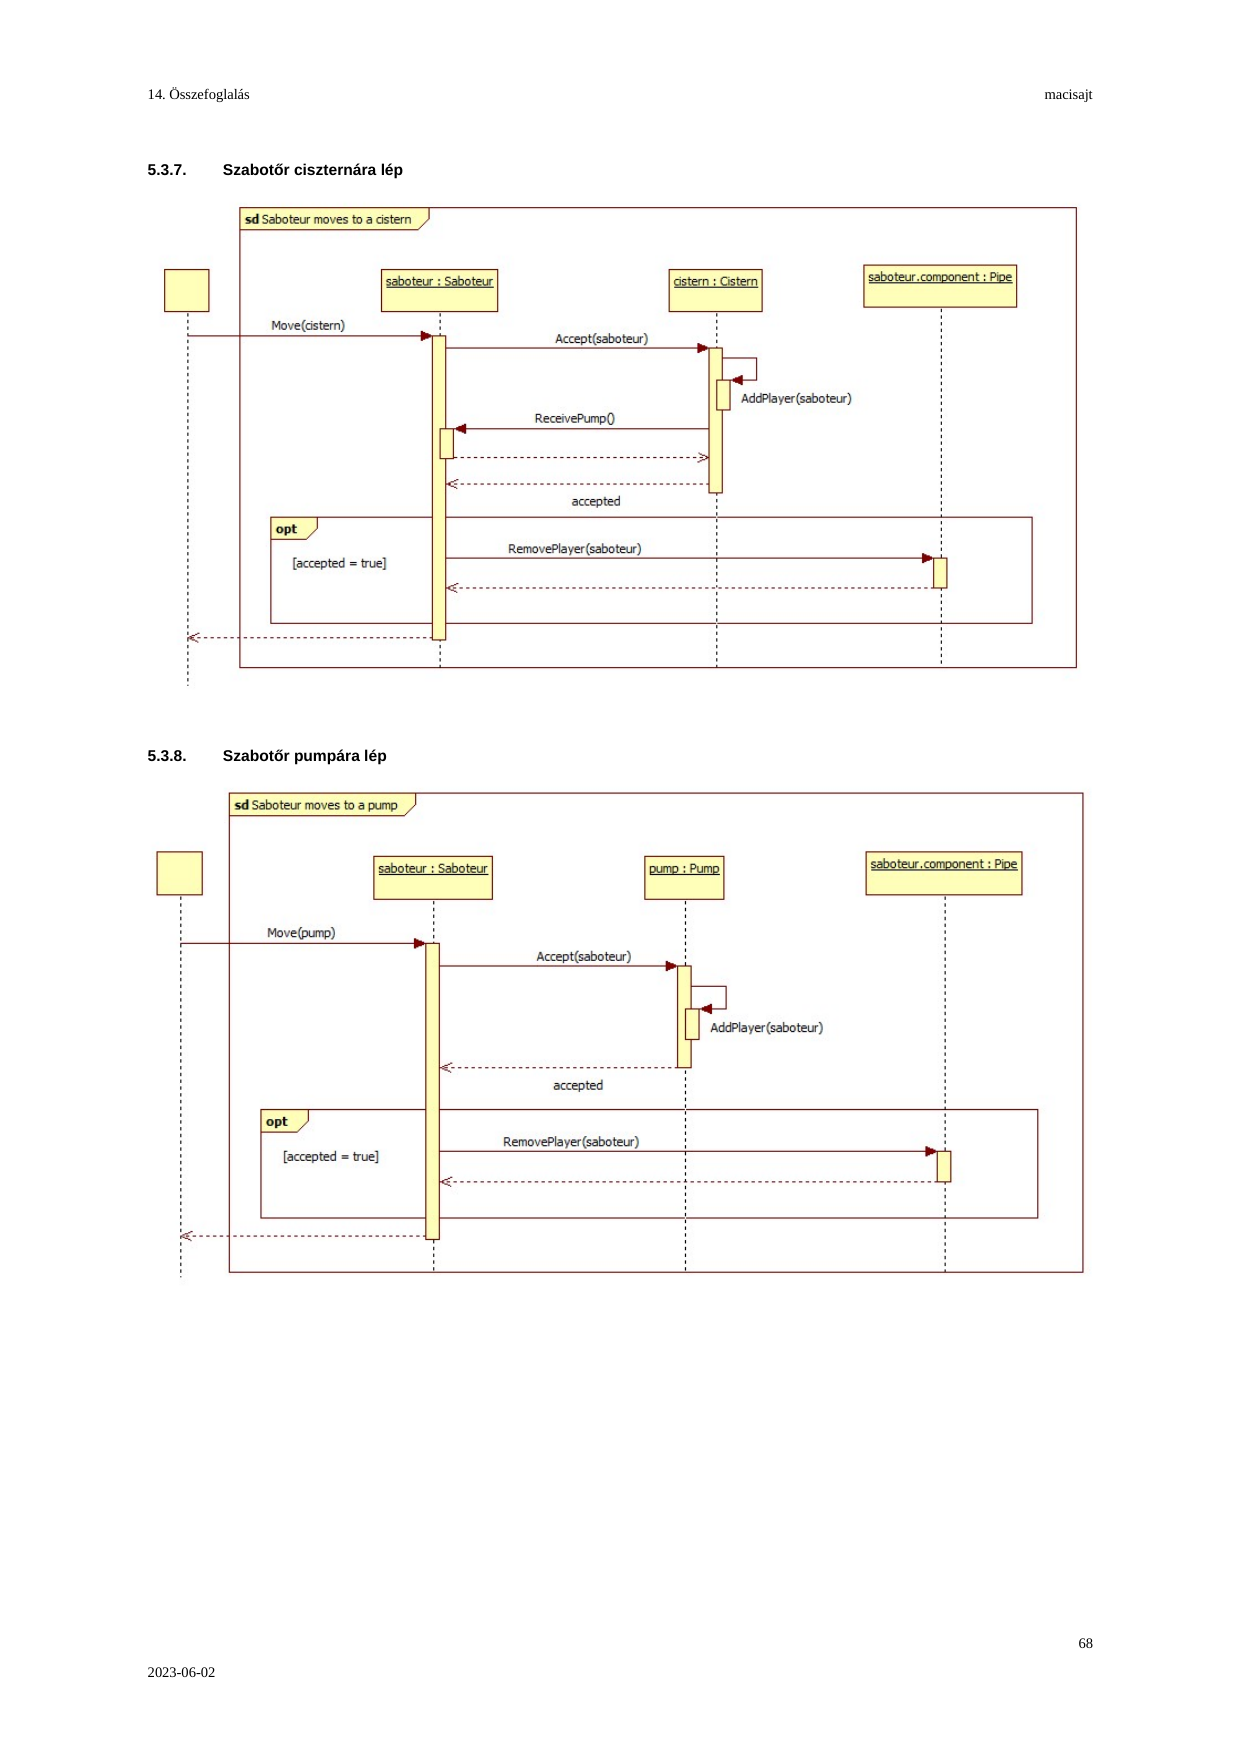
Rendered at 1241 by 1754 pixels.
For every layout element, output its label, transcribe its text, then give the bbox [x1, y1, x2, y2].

subtitle Szabotőr ciszternára lép [147, 148, 1093, 179]
subtitle Szabotőr pumpára lép [147, 733, 1093, 764]
picture [147, 770, 1093, 1300]
picture [147, 185, 1093, 708]
